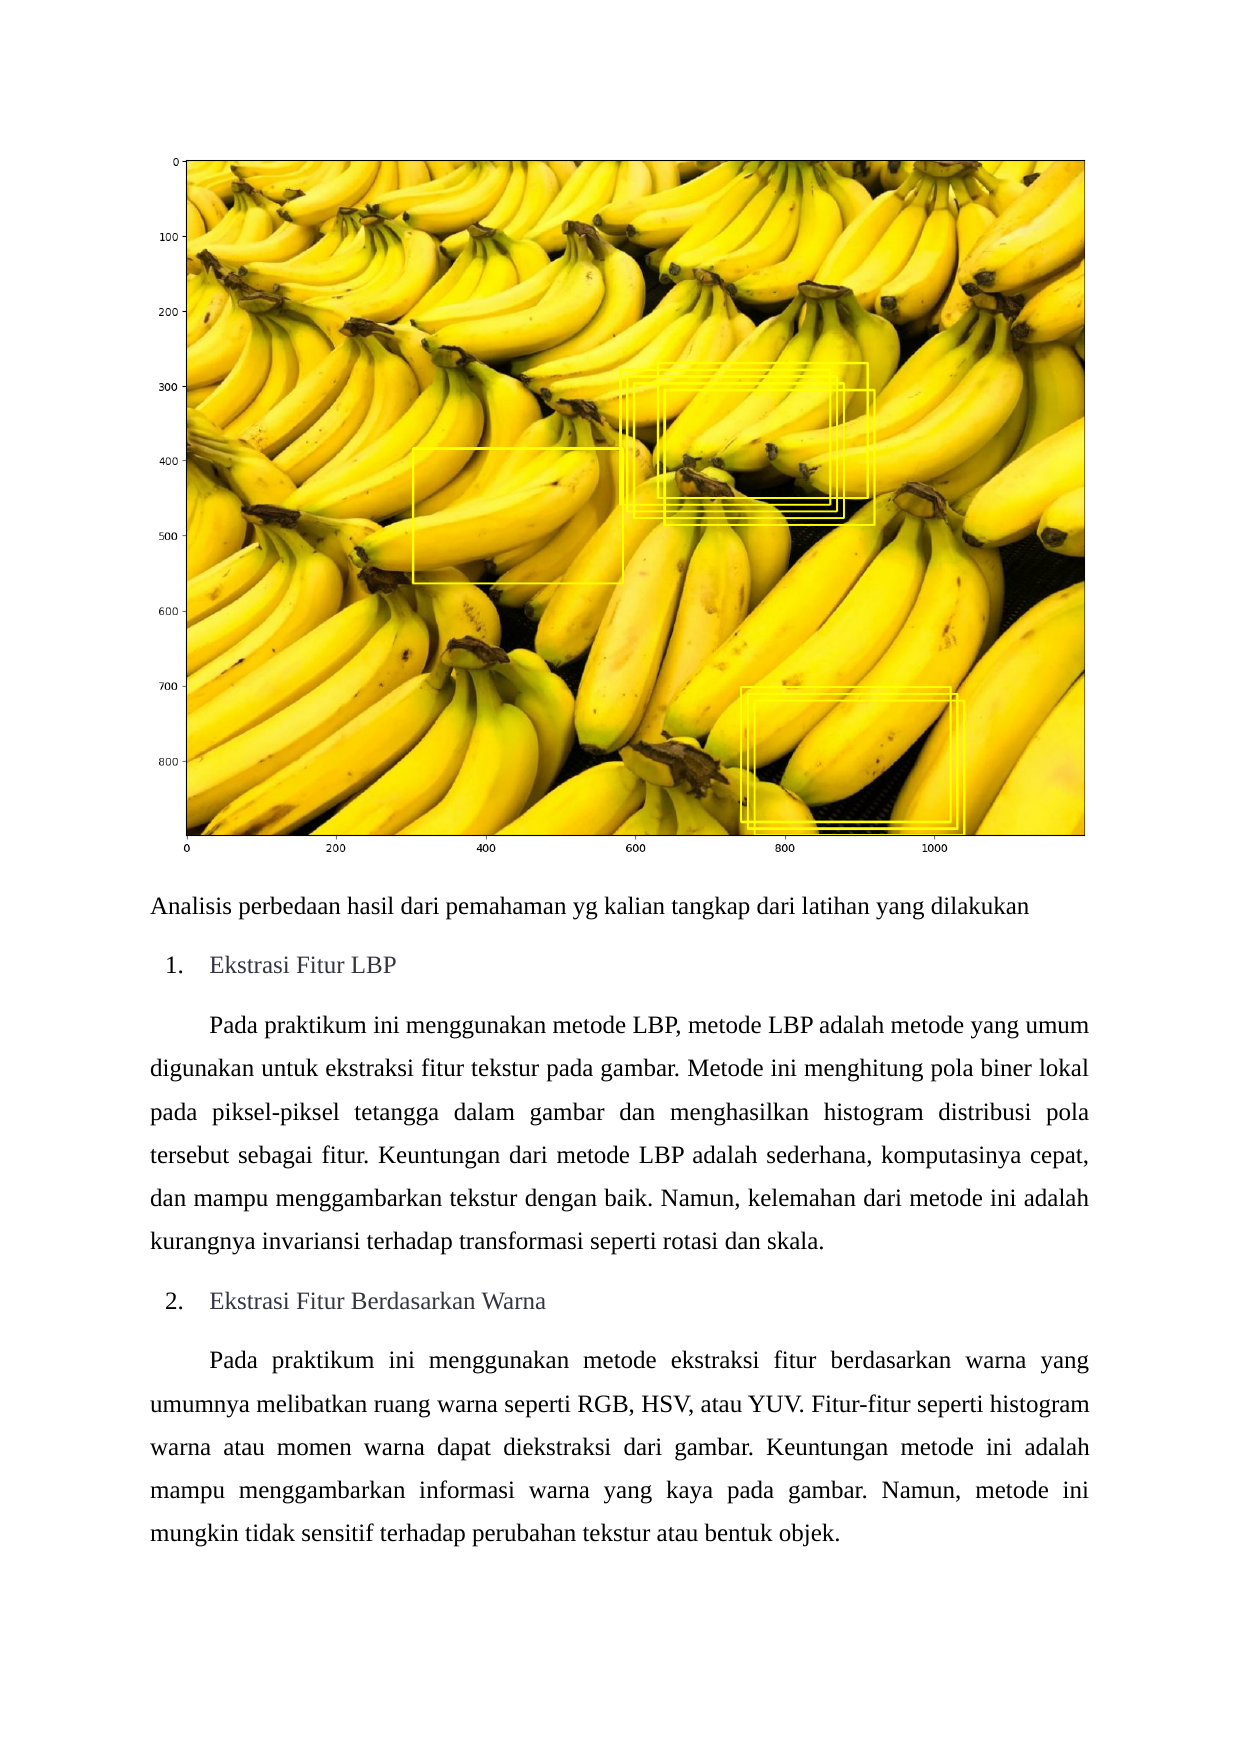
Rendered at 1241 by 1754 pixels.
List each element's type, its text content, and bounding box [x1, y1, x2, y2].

list Ekstrasi Fitur Berdasarkan Warna [165, 1286, 1090, 1314]
text Pada praktikum ini menggunakan metode ekstraksi fitur berdasarkan warna yang umumnya melibatkan ruang warna seperti RGB, HSV, atau YUV. Fitur-fitur seperti histogram warna atau momen warna dapat diekstraksi dari gambar. Keuntungan metode ini adalah mampu menggambarkan informasi warna yang kaya pada gambar. Namun, metode ini mungkin tidak sensitif terhadap perubahan tekstur atau bentuk objek. [150, 1346, 1090, 1547]
list Ekstrasi Fitur LBP [165, 951, 1090, 979]
text Analisis perbedaan hasil dari pemahaman yg kalian tangkap dari latihan yang dilakukan [150, 891, 1090, 919]
picture [150, 150, 1091, 861]
text Pada praktikum ini menggunakan metode LBP, metode LBP adalah metode yang umum digunakan untuk ekstraksi fitur tekstur pada gambar. Metode ini menghitung pola biner lokal pada piksel-piksel tetangga dalam gambar dan menghasilkan histogram distribusi pola tersebut sebagai fitur. Keuntungan dari metode LBP adalah sederhana, komputasinya cepat, dan mampu menggambarkan tekstur dengan baik. Namun, kelemahan dari metode ini adalah kurangnya invariansi terhadap transformasi seperti rotasi dan skala. [150, 1010, 1090, 1255]
